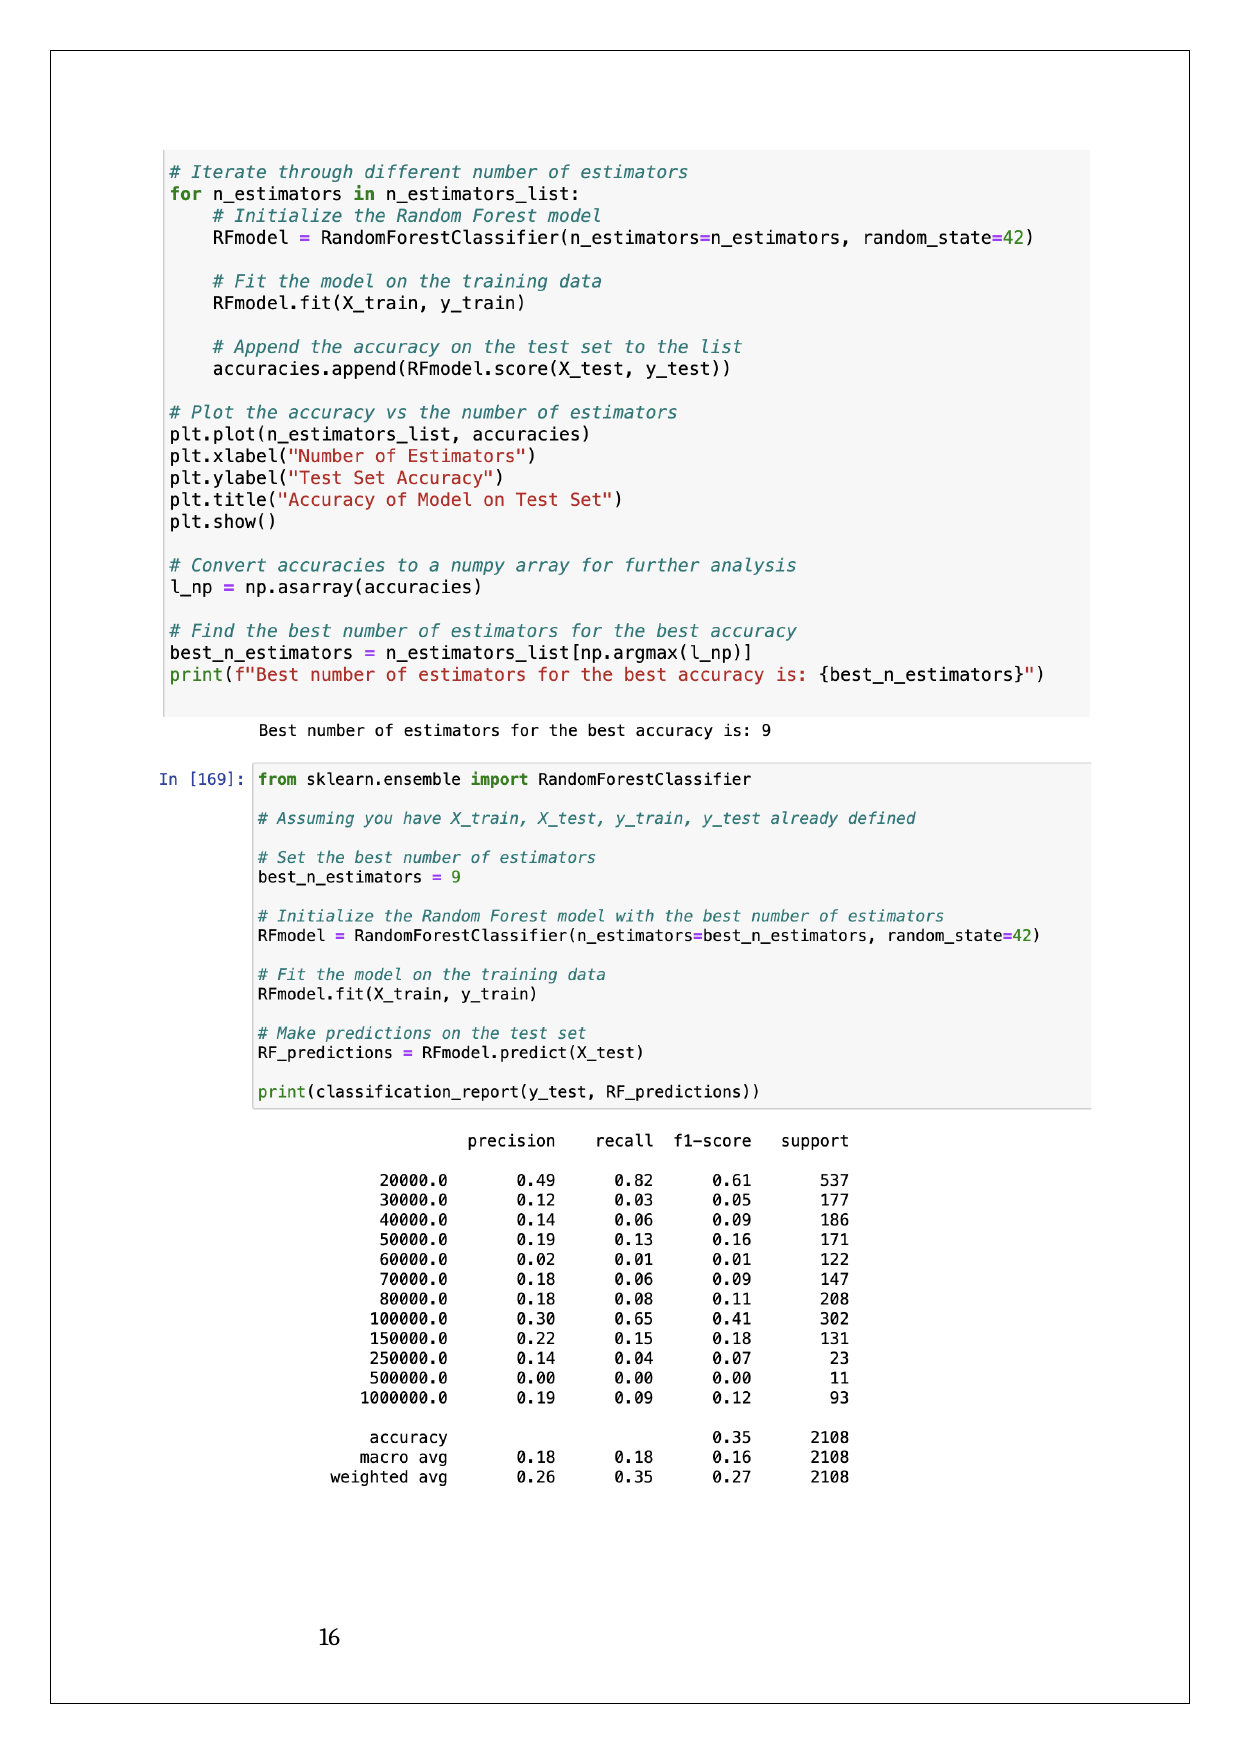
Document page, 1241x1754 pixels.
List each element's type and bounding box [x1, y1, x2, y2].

picture [151, 719, 1092, 1112]
picture [150, 150, 1091, 717]
picture [312, 1124, 920, 1500]
